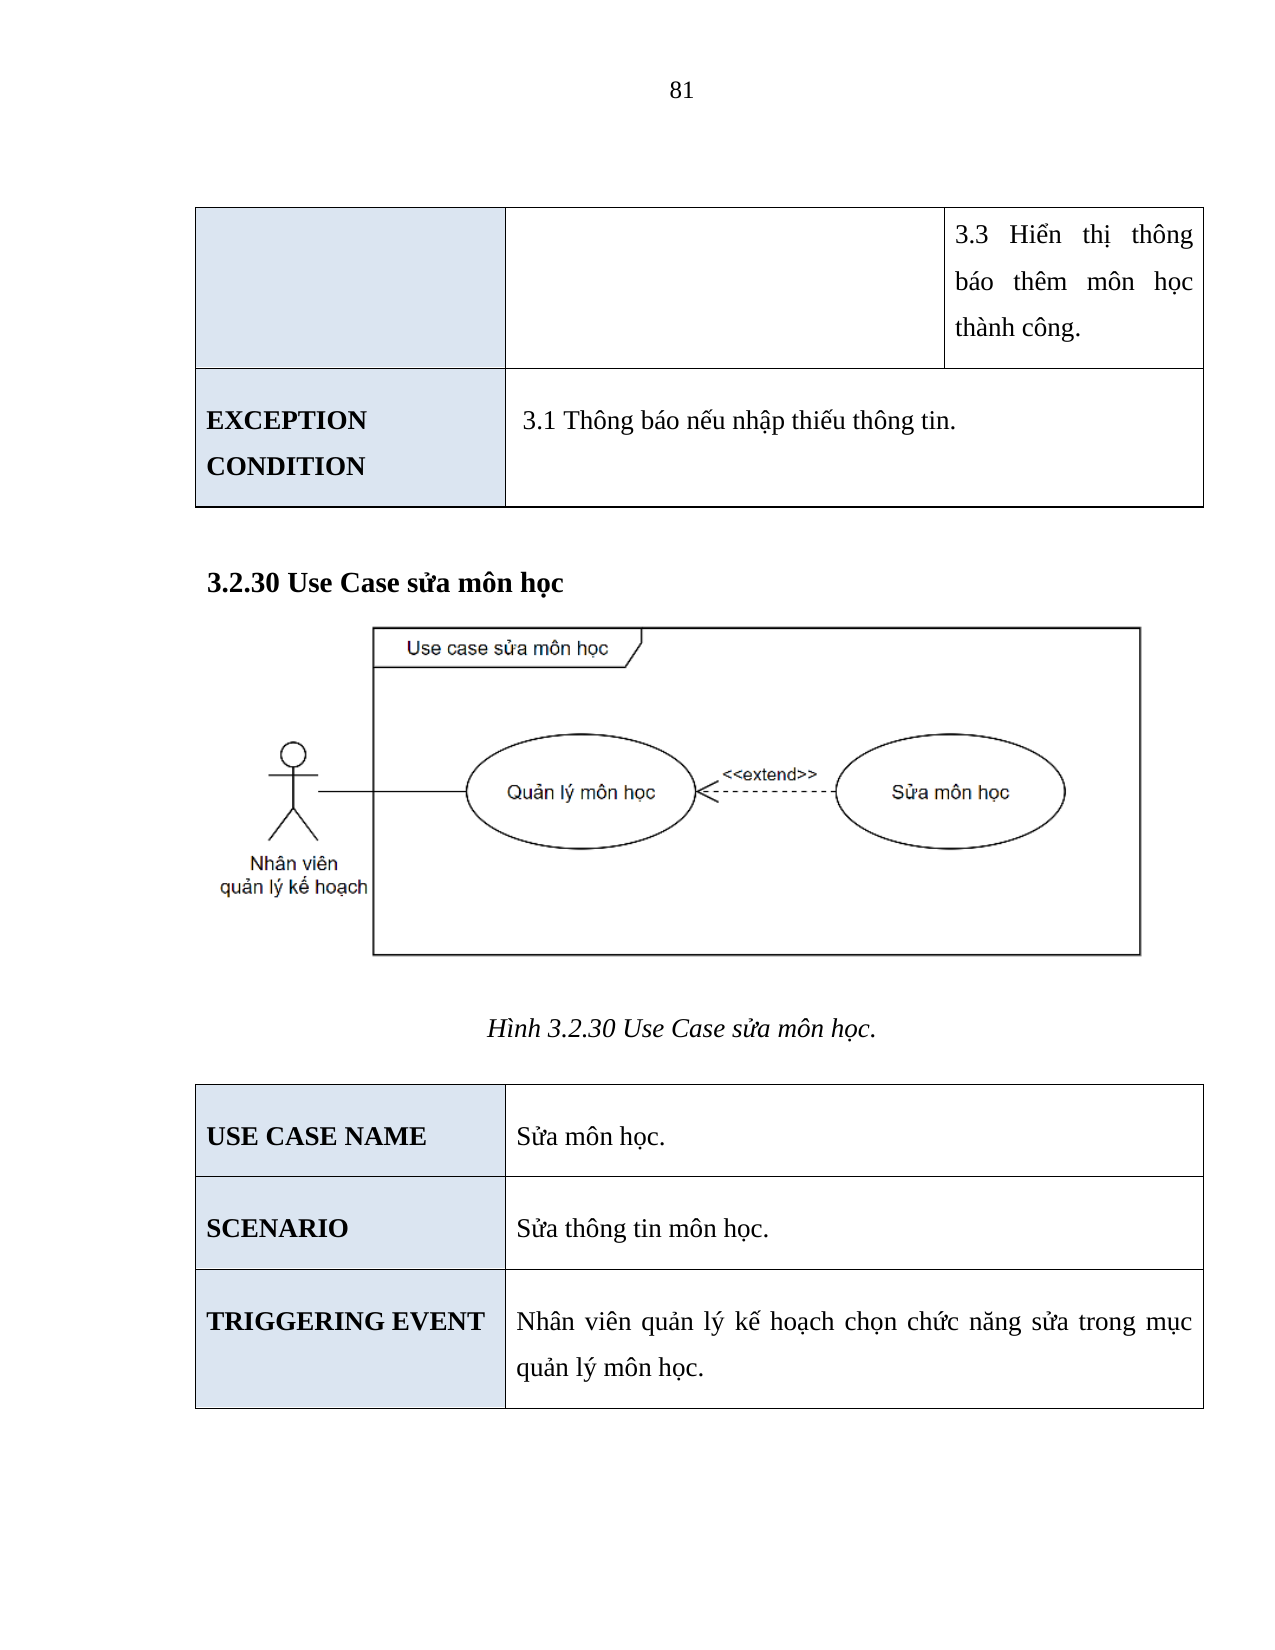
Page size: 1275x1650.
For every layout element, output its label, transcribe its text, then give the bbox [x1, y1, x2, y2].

table_header Sửa môn học. [506, 1085, 1203, 1176]
table_cell Sửa thông tin môn học. [506, 1177, 1203, 1268]
picture [206, 615, 1157, 973]
table_header USE CASE NAME [196, 1085, 505, 1176]
table_cell SCENARIO [196, 1177, 505, 1268]
table_cell 3.1 Thông báo nếu nhập thiếu thông tin. [506, 369, 1203, 506]
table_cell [506, 208, 944, 367]
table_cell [945, 208, 1203, 367]
table_cell TRIGGERING EVENT [196, 1270, 505, 1407]
table_cell Nhân viên quản lý kế hoạch chọn chức năng sửa trong mục quản lý môn học. [506, 1270, 1203, 1407]
table_cell EXCEPTION CONDITION [196, 369, 505, 506]
subtitle 3.2.30 Use Case sửa môn học [207, 565, 1157, 598]
text Hình 3.2.30 Use Case sửa môn học. [207, 1012, 1157, 1043]
